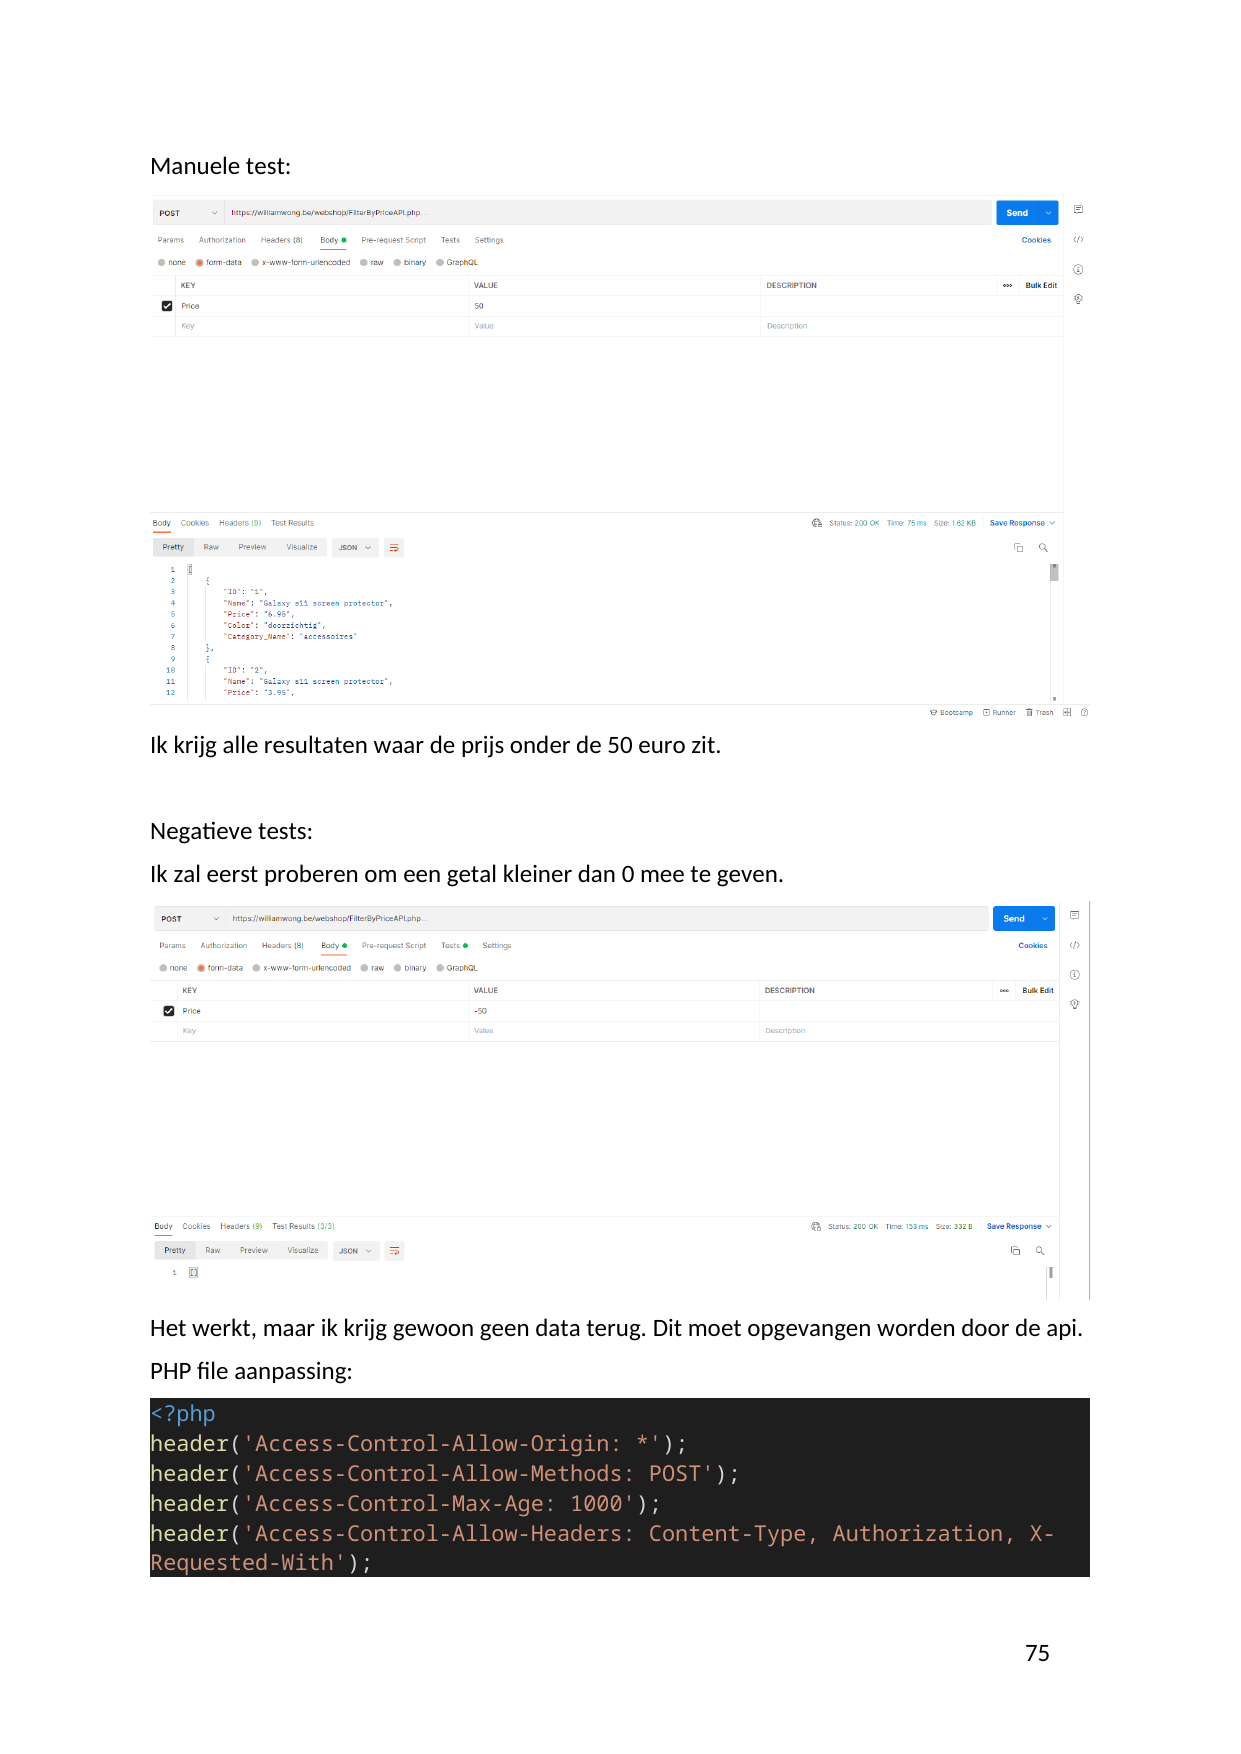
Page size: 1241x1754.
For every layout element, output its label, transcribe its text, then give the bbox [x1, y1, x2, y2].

text <?php [150, 1398, 1090, 1428]
text PHP file aanpassing: [150, 1355, 1090, 1386]
text header('Access-Control-Max-Age: 1000'); [150, 1488, 1090, 1518]
text Manuele test: [150, 150, 1090, 181]
text Ik zal eerst proberen om een getal kleiner dan 0 mee te geven. [150, 858, 1090, 889]
picture [150, 901, 1091, 1300]
text header('Access-Control-Allow-Origin: *'); [150, 1428, 1090, 1458]
text header('Access-Control-Allow-Headers: Content-Type, Authorization, X-Requested-With'); [150, 1518, 1090, 1577]
text header('Access-Control-Allow-Methods: POST'); [150, 1458, 1090, 1488]
text Het werkt, maar ik krijg gewoon geen data terug. Dit moet opgevangen worden door de api. [150, 1312, 1090, 1343]
text Ik krijg alle resultaten waar de prijs onder de 50 euro zit. [150, 729, 1090, 760]
picture [150, 193, 1091, 717]
text Negatieve tests: [150, 815, 1090, 846]
